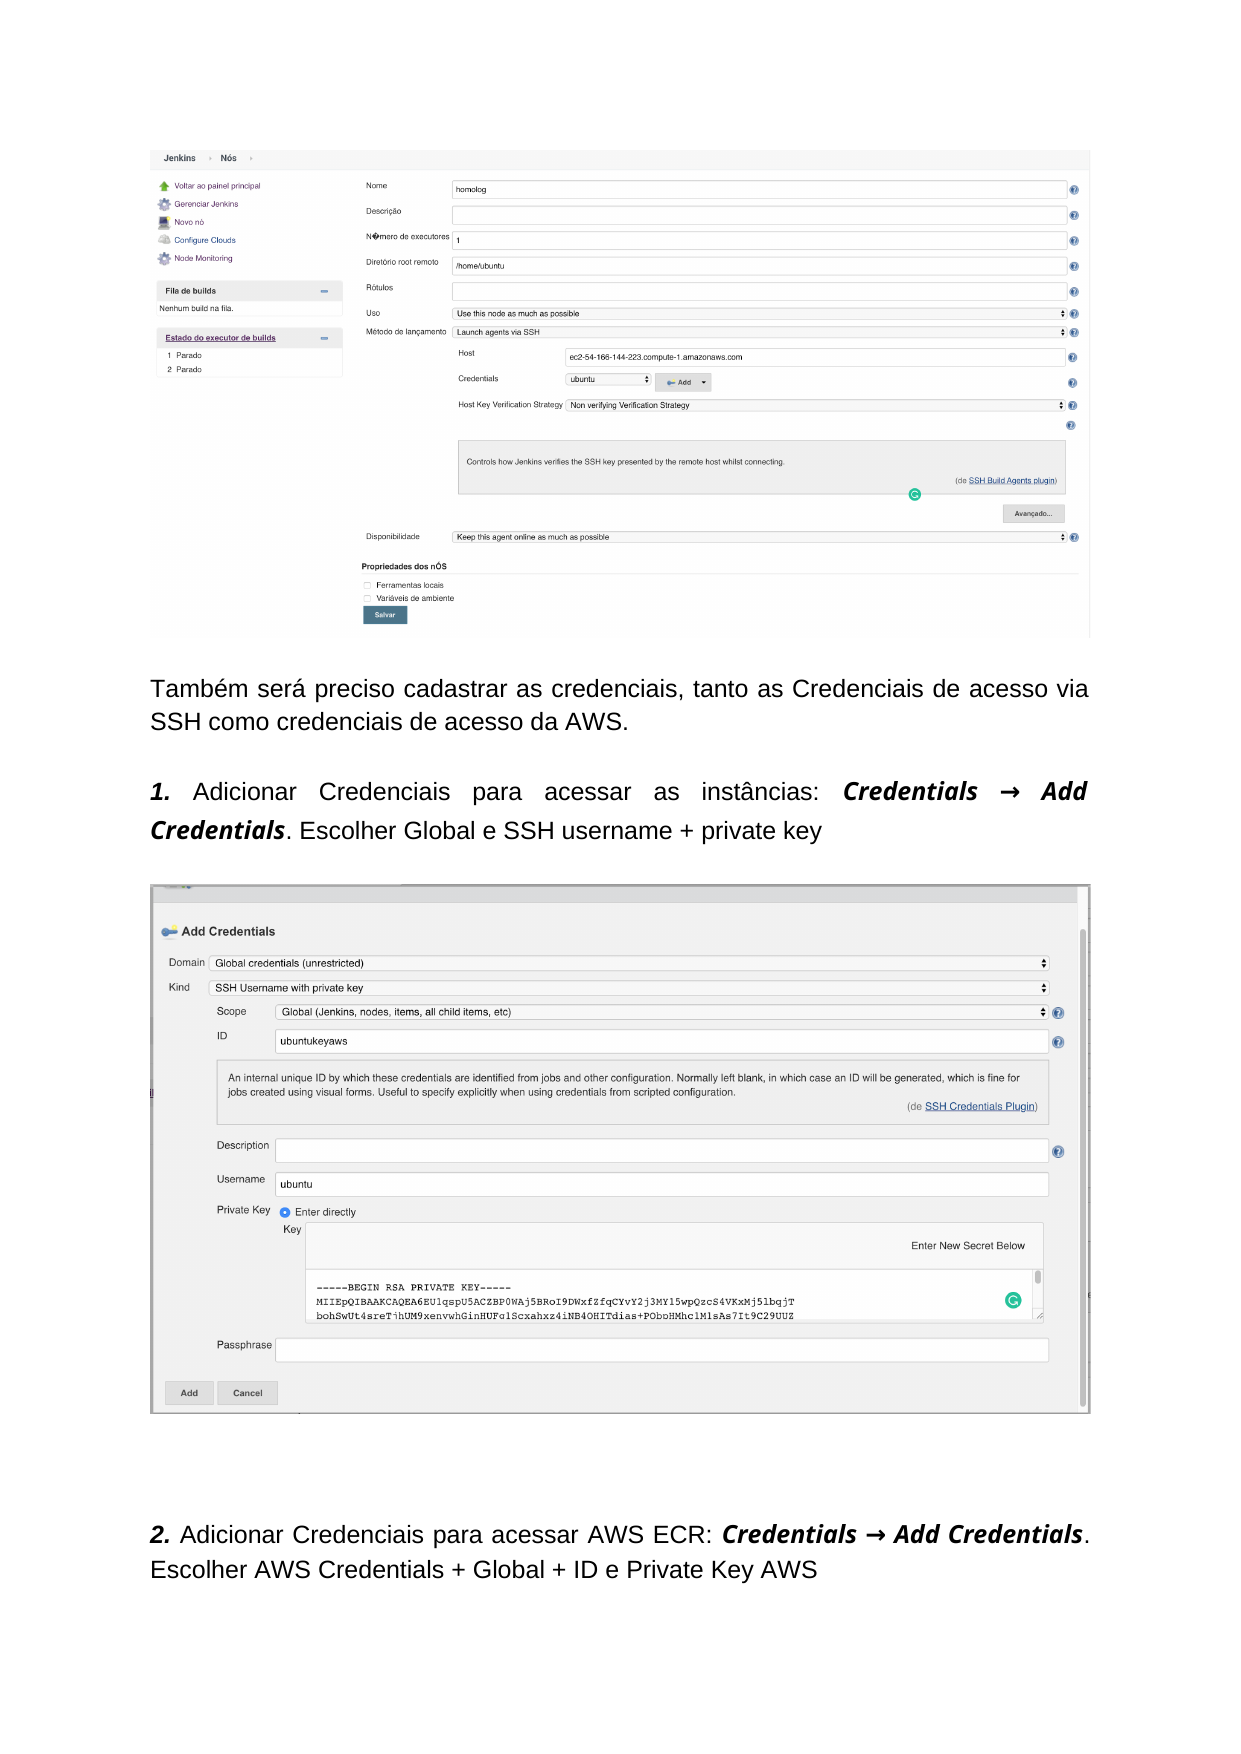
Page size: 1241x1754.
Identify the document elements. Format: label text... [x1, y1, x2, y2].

text 2. Adicionar Credenciais para acessar AWS ECR: Credentials → Add Credentials. Escolher AWS Credentials + Global + ID e Private Key AWS [150, 1517, 1090, 1584]
text 1. Adicionar Credenciais para acessar as instâncias: Credentials → Add Credentials. Escolher Global e SSH username + private key [150, 773, 1090, 847]
picture [150, 884, 1091, 1414]
picture [150, 150, 1091, 638]
text Também será preciso cadastrar as credenciais, tanto as Credenciais de acesso via SSH como credenciais de acesso da AWS. [150, 674, 1090, 736]
